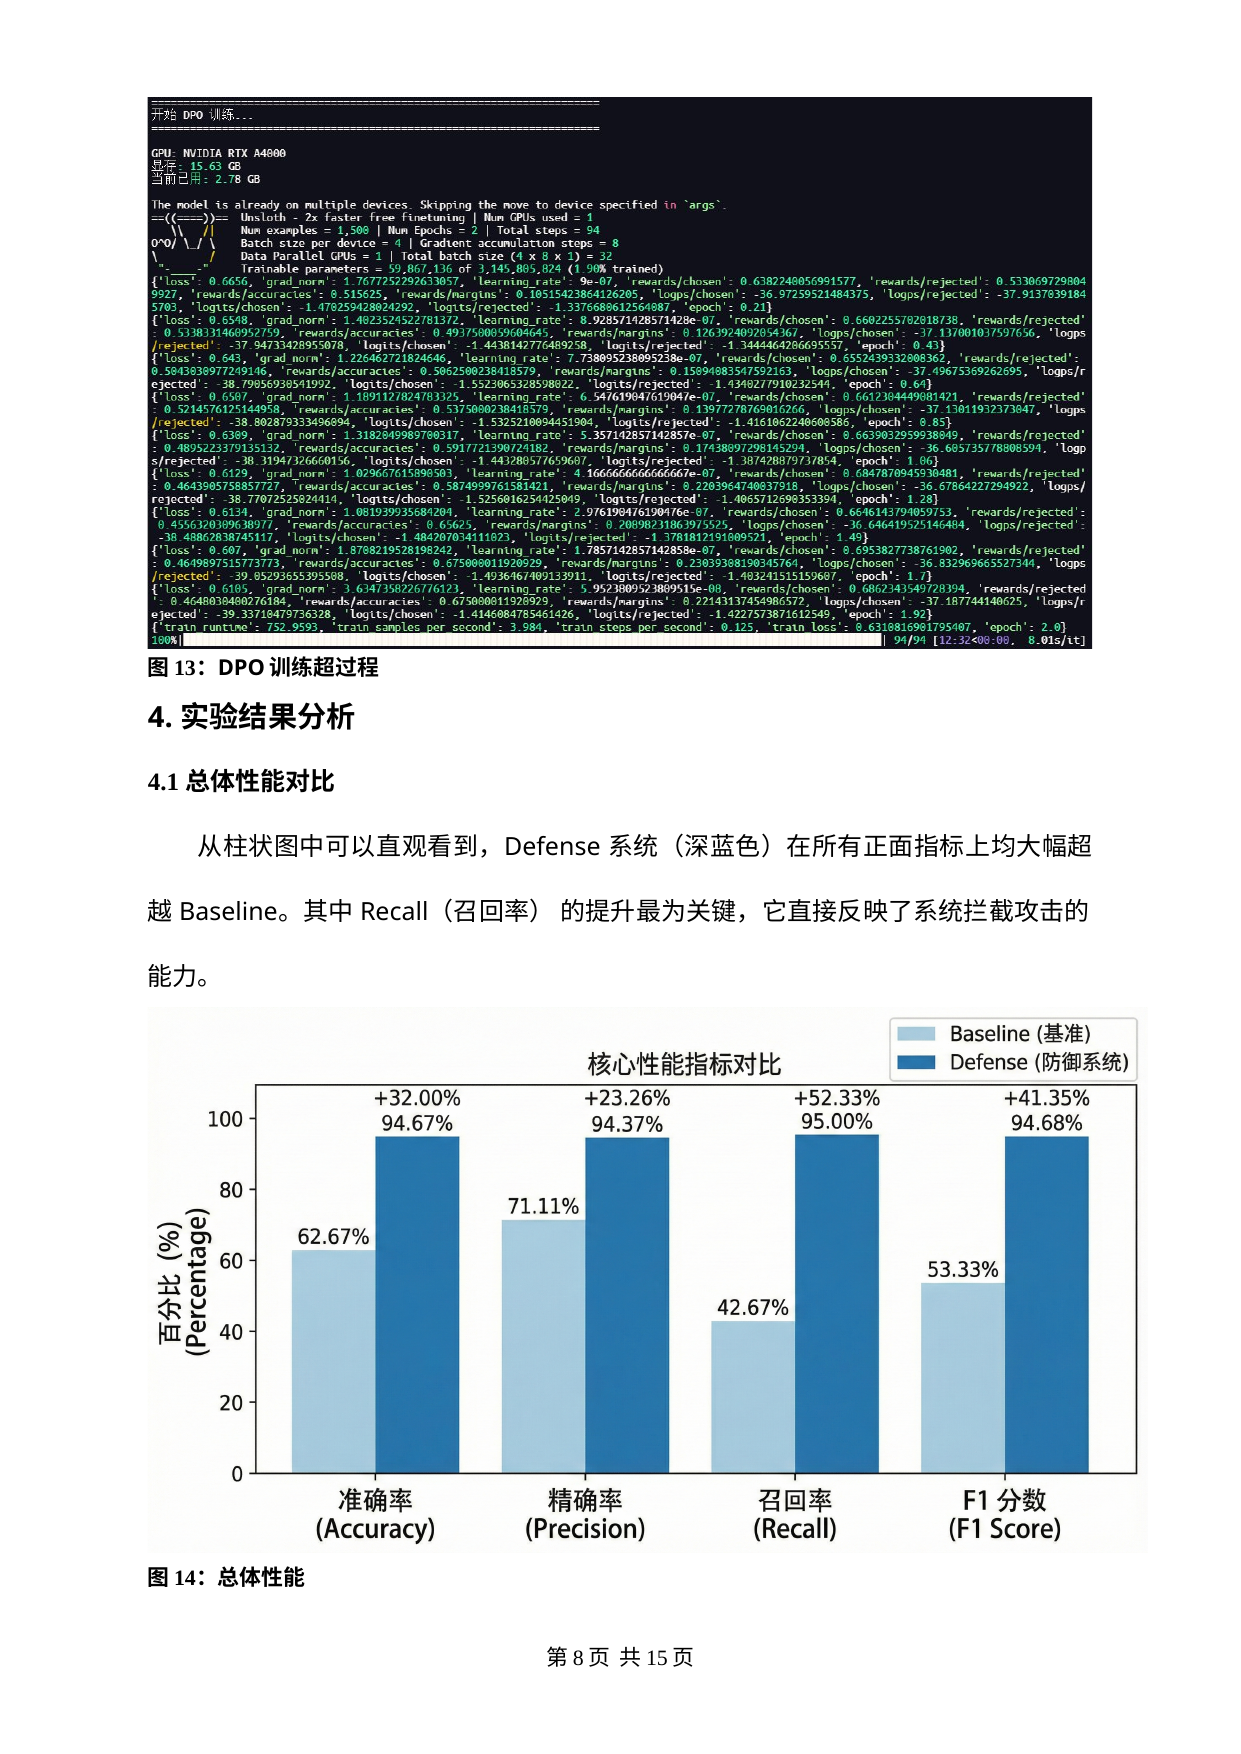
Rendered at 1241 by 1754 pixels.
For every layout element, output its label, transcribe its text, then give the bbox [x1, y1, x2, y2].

text 图13：DPO训练超过程 [148, 650, 1092, 682]
text 从柱状图中可以直观看到，Defense 系统（深蓝色）在所有正面指标上均大幅超越 Baseline。其中 Recall（召回率） 的提升最为关键，它直接反映了系统拦截攻击的能力。 [148, 812, 1092, 1007]
list 总体性能对比 [148, 747, 1092, 812]
text 图14：总体性能 [148, 1553, 1092, 1592]
list 实验结果分析 [148, 682, 1092, 747]
picture [147, 1007, 1148, 1553]
picture [147, 97, 1093, 649]
